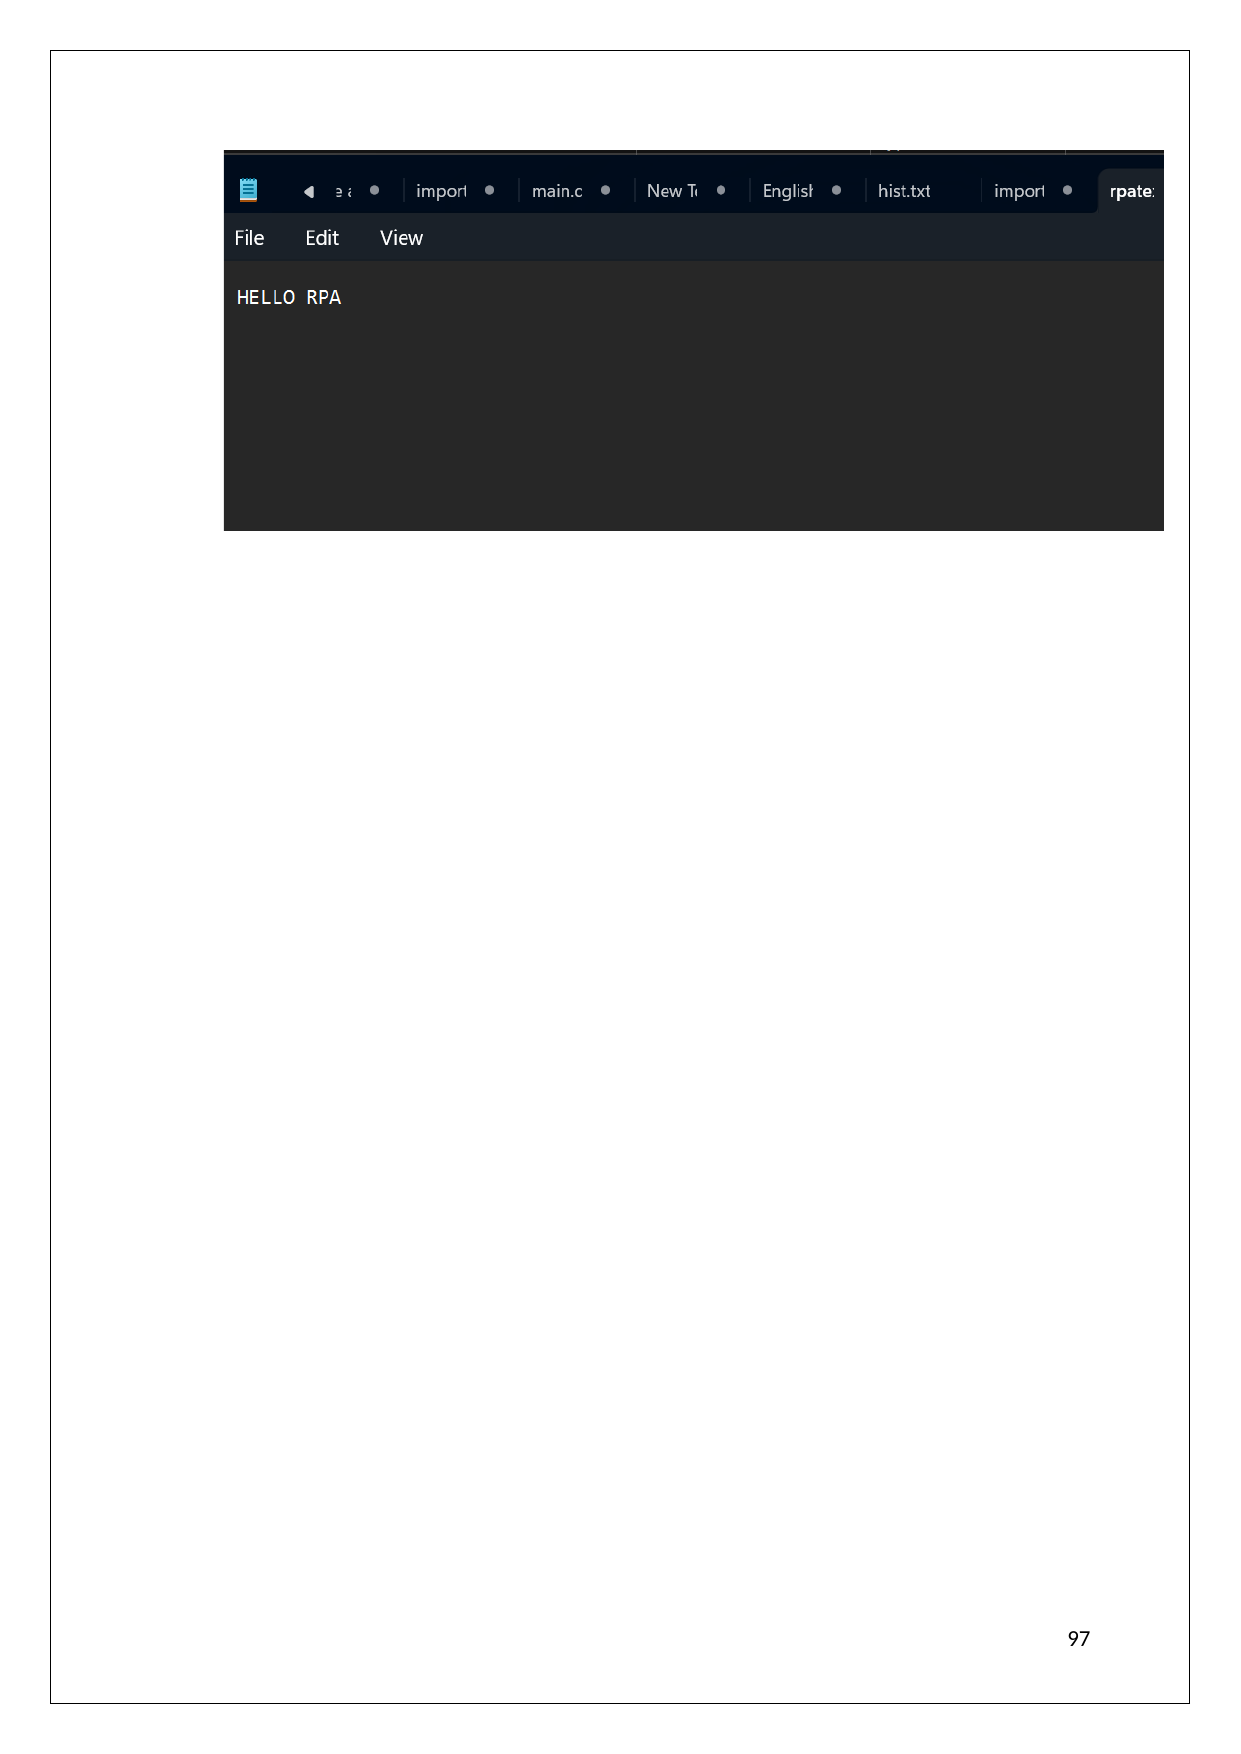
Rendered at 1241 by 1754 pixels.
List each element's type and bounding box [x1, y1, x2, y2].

picture [223, 150, 1164, 531]
